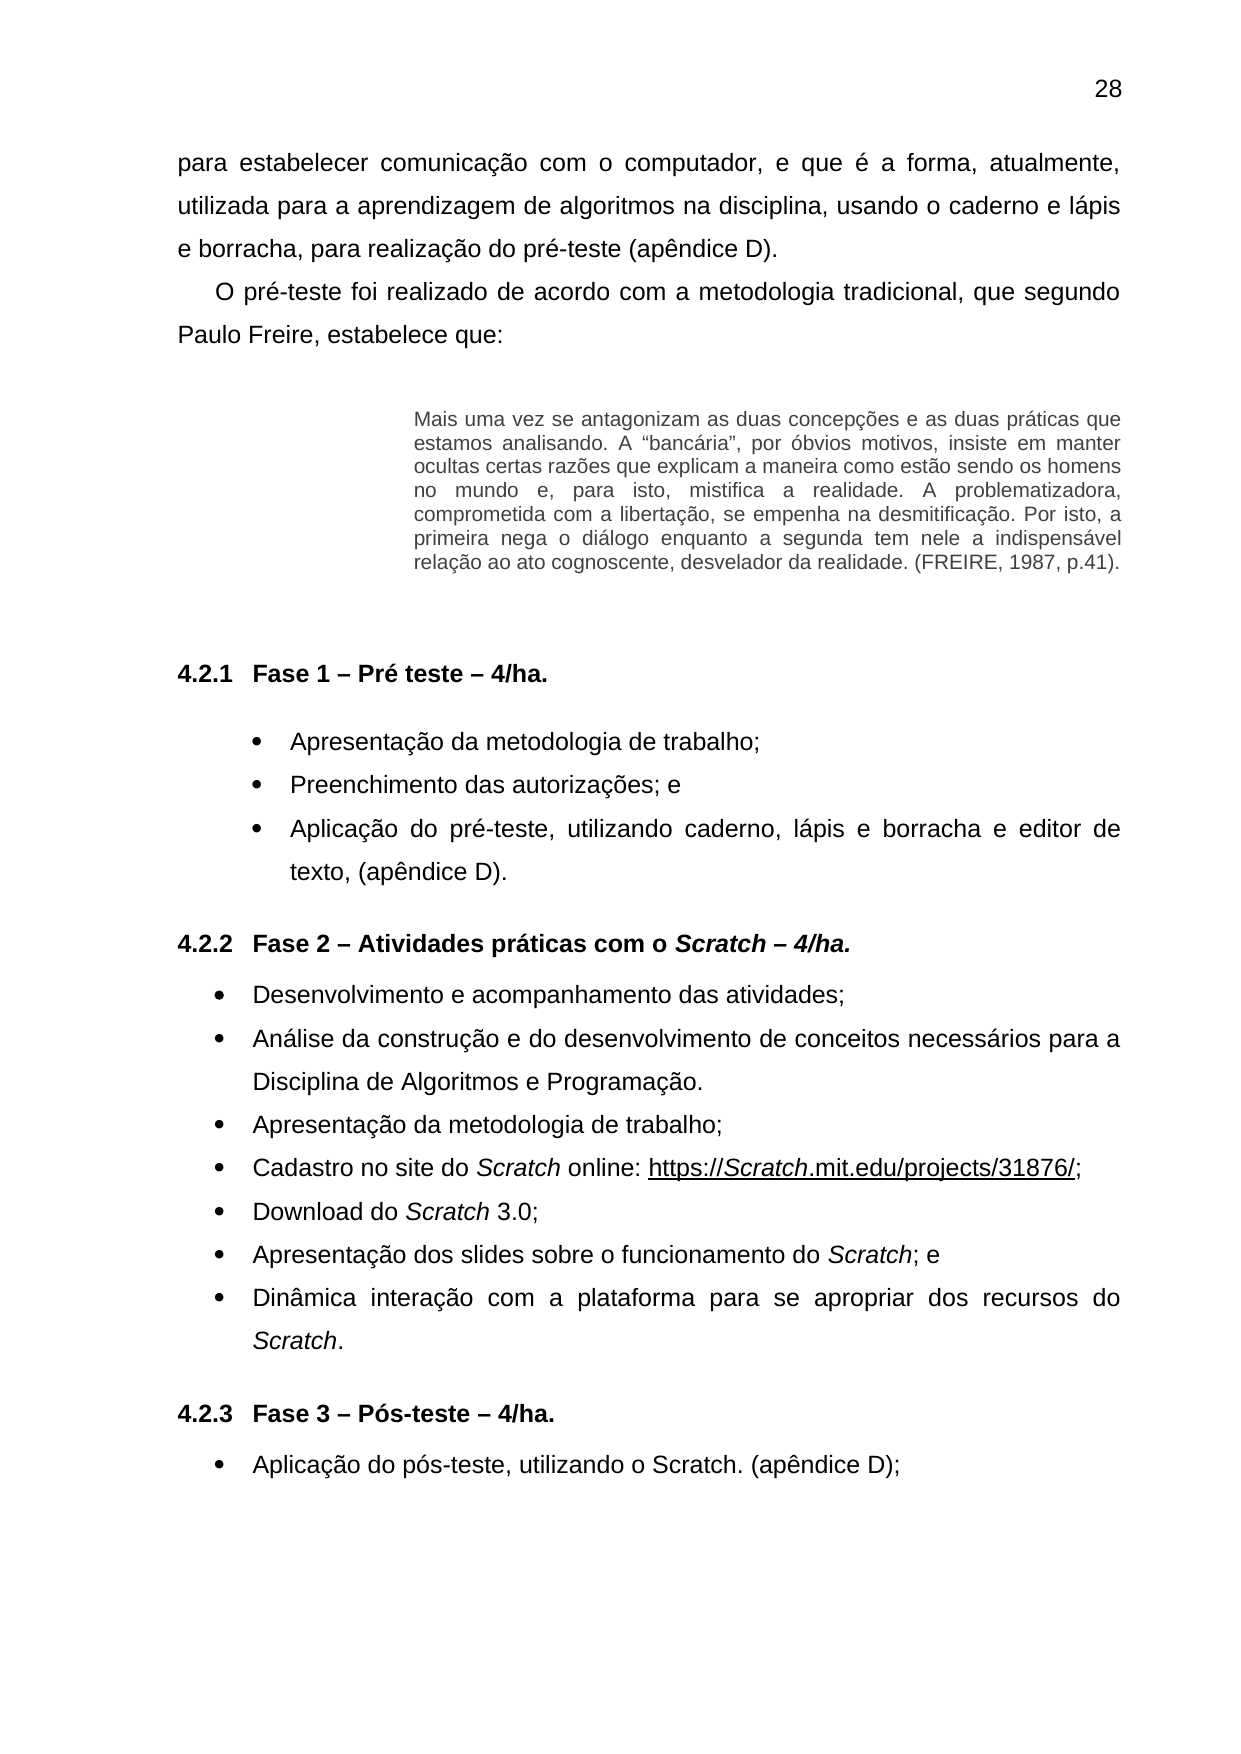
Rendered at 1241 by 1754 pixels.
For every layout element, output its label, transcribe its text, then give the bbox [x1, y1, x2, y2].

list Preenchimento das autorizações; e [252, 770, 1122, 799]
subtitle Fase 2 – Atividades práticas com o Scratch – 4/ha. [177, 929, 1122, 958]
list Desenvolvimento e acompanhamento das atividades; [215, 981, 1122, 1009]
subtitle Fase 1 – Pré teste – 4/ha. [177, 659, 1122, 688]
list Análise da construção e do desenvolvimento de conceitos necessários para a Disciplina de Algoritmos e Programação. [215, 1024, 1122, 1096]
list Aplicação do pós-teste, utilizando o Scratch. (apêndice D); [215, 1450, 1122, 1479]
list Download do Scratch 3.0; [215, 1197, 1122, 1225]
list Dinâmica interação com a plataforma para se apropriar dos recursos do Scratch. [215, 1283, 1122, 1355]
list Apresentação da metodologia de trabalho; [252, 727, 1122, 756]
list Cadastro no site do Scratch online: https://Scratch.mit.edu/projects/31876/; [215, 1153, 1122, 1182]
list Apresentação da metodologia de trabalho; [215, 1110, 1122, 1139]
list Apresentação dos slides sobre o funcionamento do Scratch; e [215, 1240, 1122, 1269]
subtitle Fase 3 – Pós-teste – 4/ha. [177, 1398, 1122, 1427]
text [177, 148, 1122, 263]
list Aplicação do pré-teste, utilizando caderno, lápis e borracha e editor de texto, (apêndice D). [252, 813, 1122, 886]
text O pré-teste foi realizado de acordo com a metodologia tradicional, que segundo Paulo Freire, estabelece que: [177, 277, 1122, 349]
text Mais uma vez se antagonizam as duas concepções e as duas práticas que estamos analisando. A “bancária”, por óbvios motivos, insiste em manter ocultas certas razões que explicam a maneira como estão sendo os homens no mundo e, para isto, mistifica a realidade. A problematizadora, comprometida com a libertação, se empenha na desmitificação. Por isto, a primeira nega o diálogo enquanto a segunda tem nele a indispensável relação ao ato cognoscente, desvelador da realidade. (FREIRE, 1987, p.41). [413, 406, 1122, 574]
